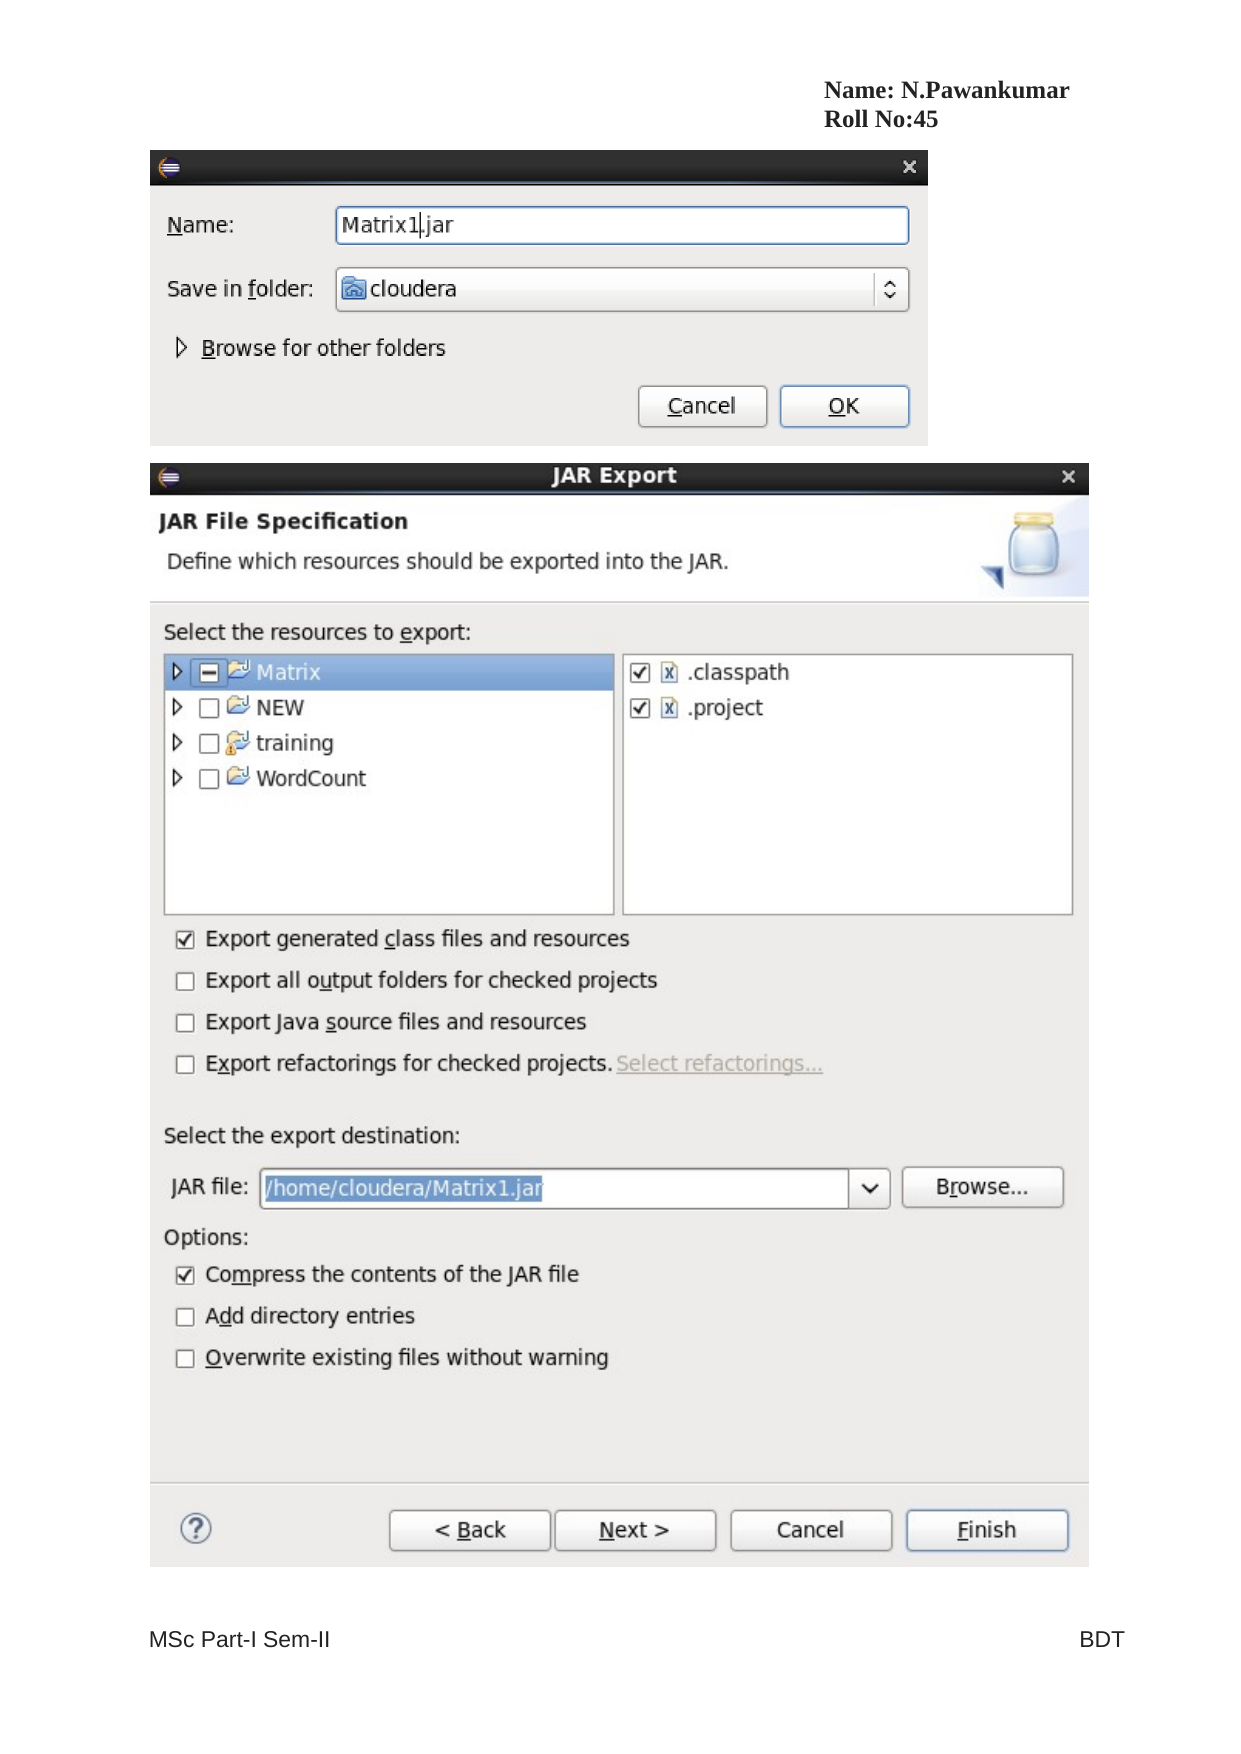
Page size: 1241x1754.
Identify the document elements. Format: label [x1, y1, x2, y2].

picture [150, 463, 1089, 1567]
picture [149, 149, 928, 446]
